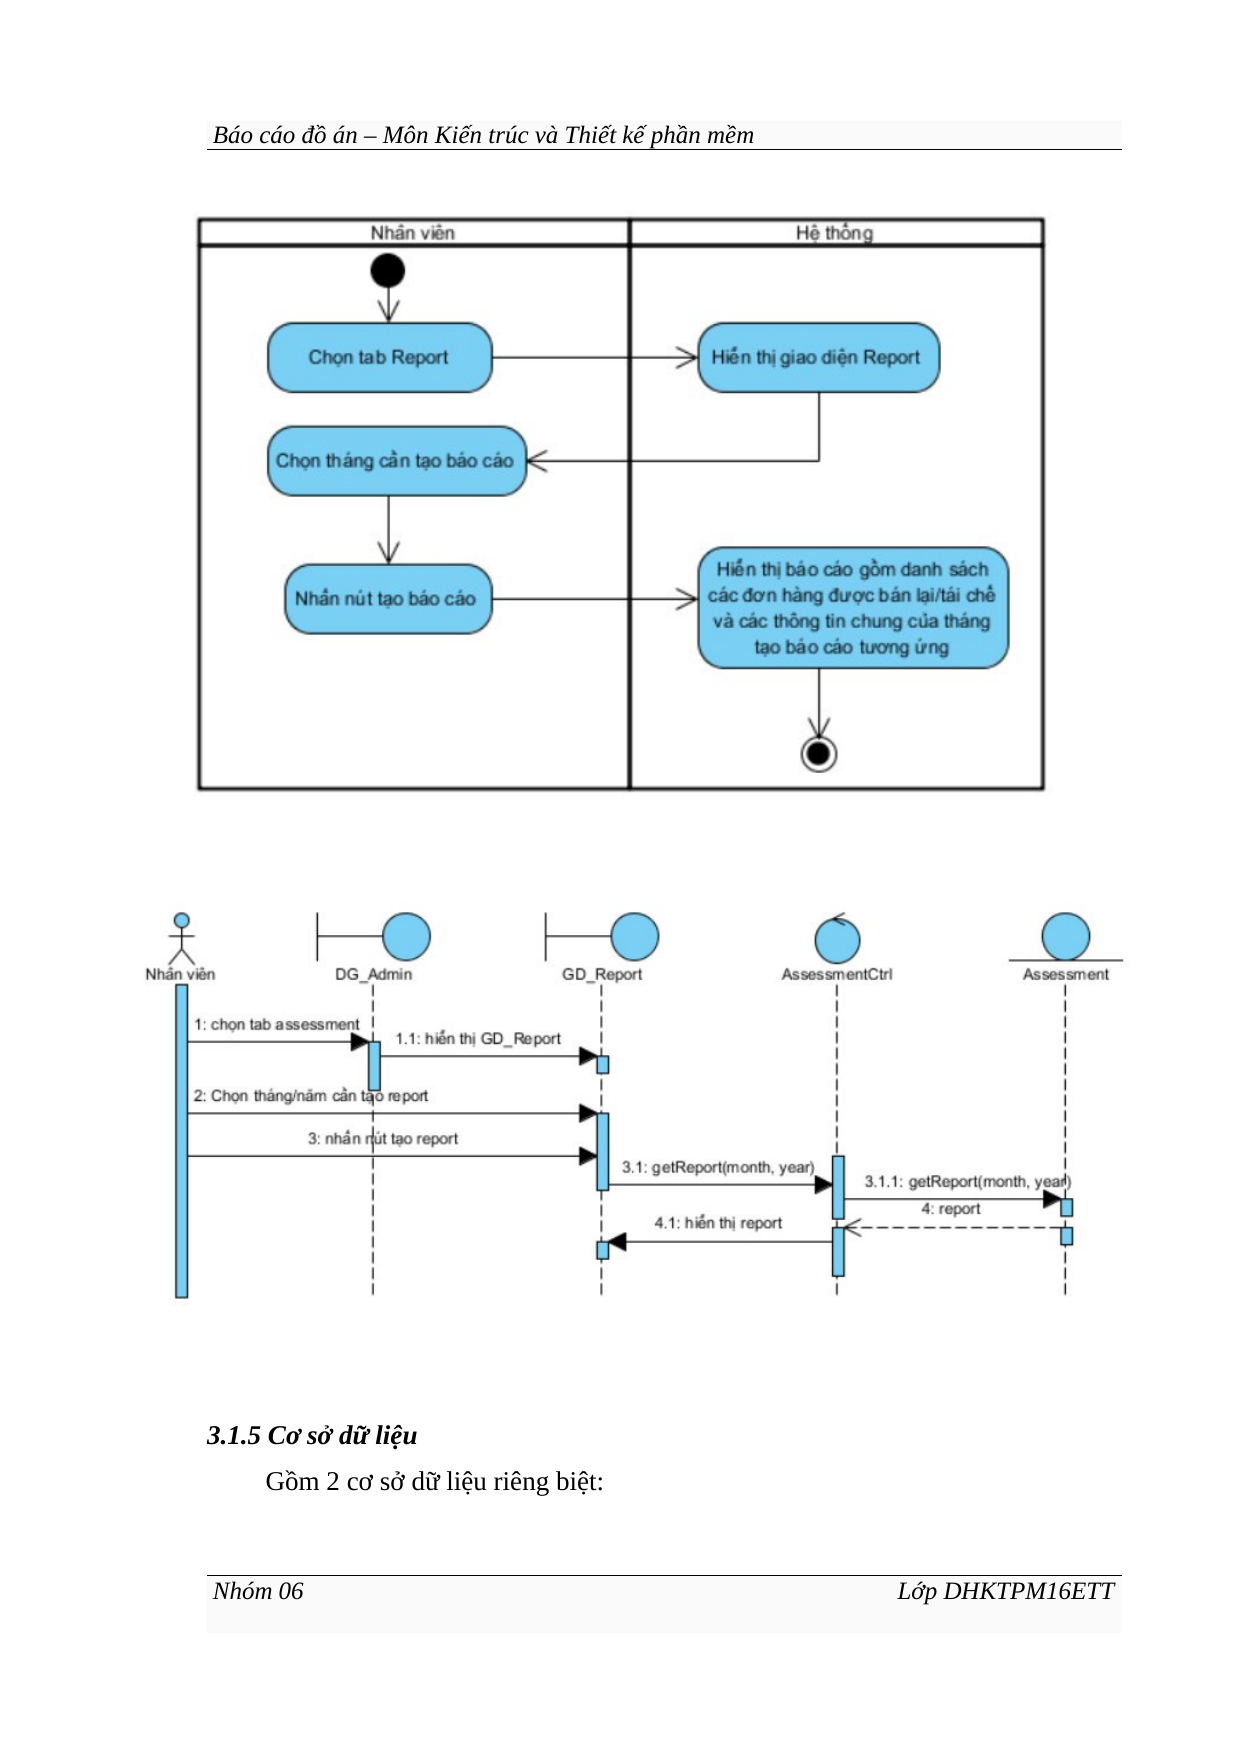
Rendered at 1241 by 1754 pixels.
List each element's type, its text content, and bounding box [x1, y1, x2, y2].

picture [160, 179, 1076, 824]
subtitle Cơ sở dữ liệu [207, 1419, 1122, 1450]
text Gồm 2 cơ sở dữ liệu riêng biệt: [207, 1466, 1122, 1497]
picture [116, 885, 1146, 1404]
